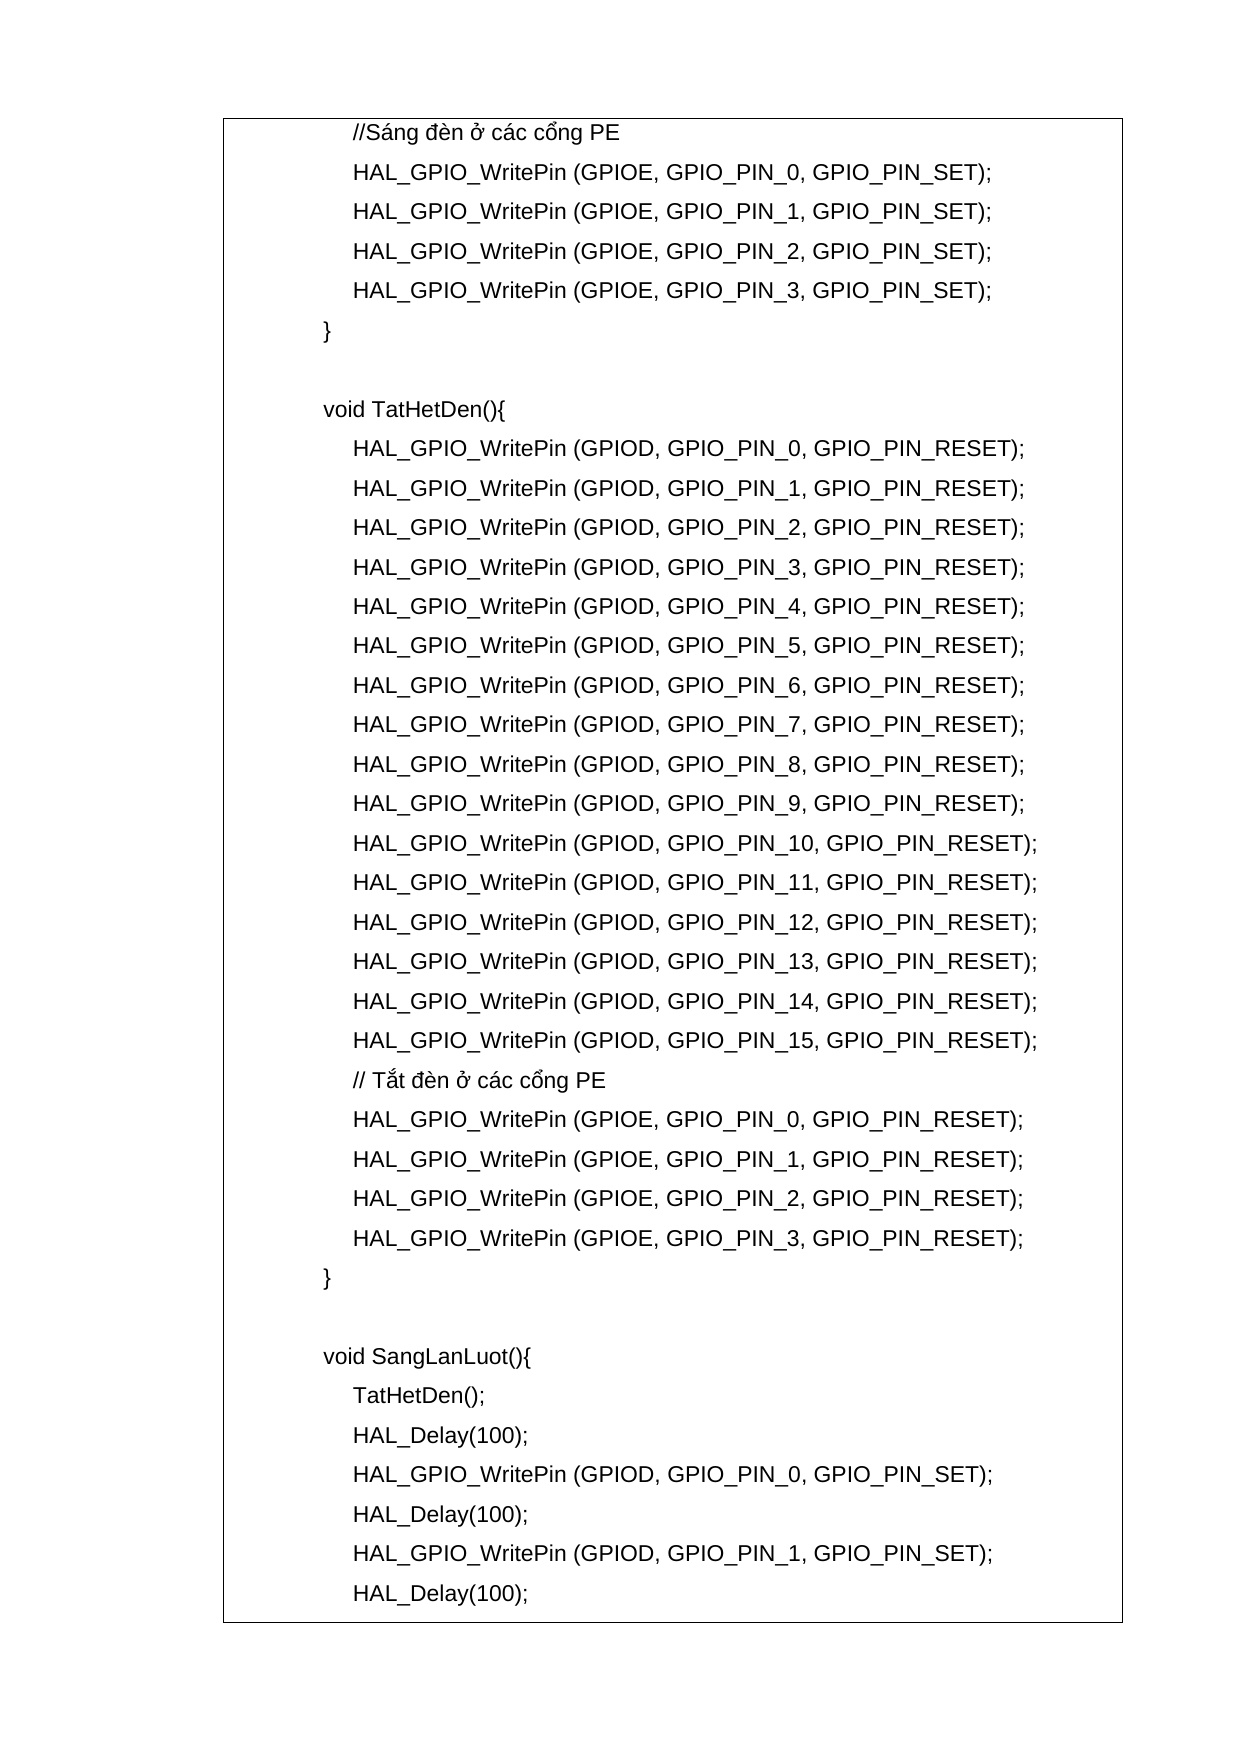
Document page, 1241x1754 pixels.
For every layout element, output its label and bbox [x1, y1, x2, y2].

table_header [224, 119, 1122, 1622]
